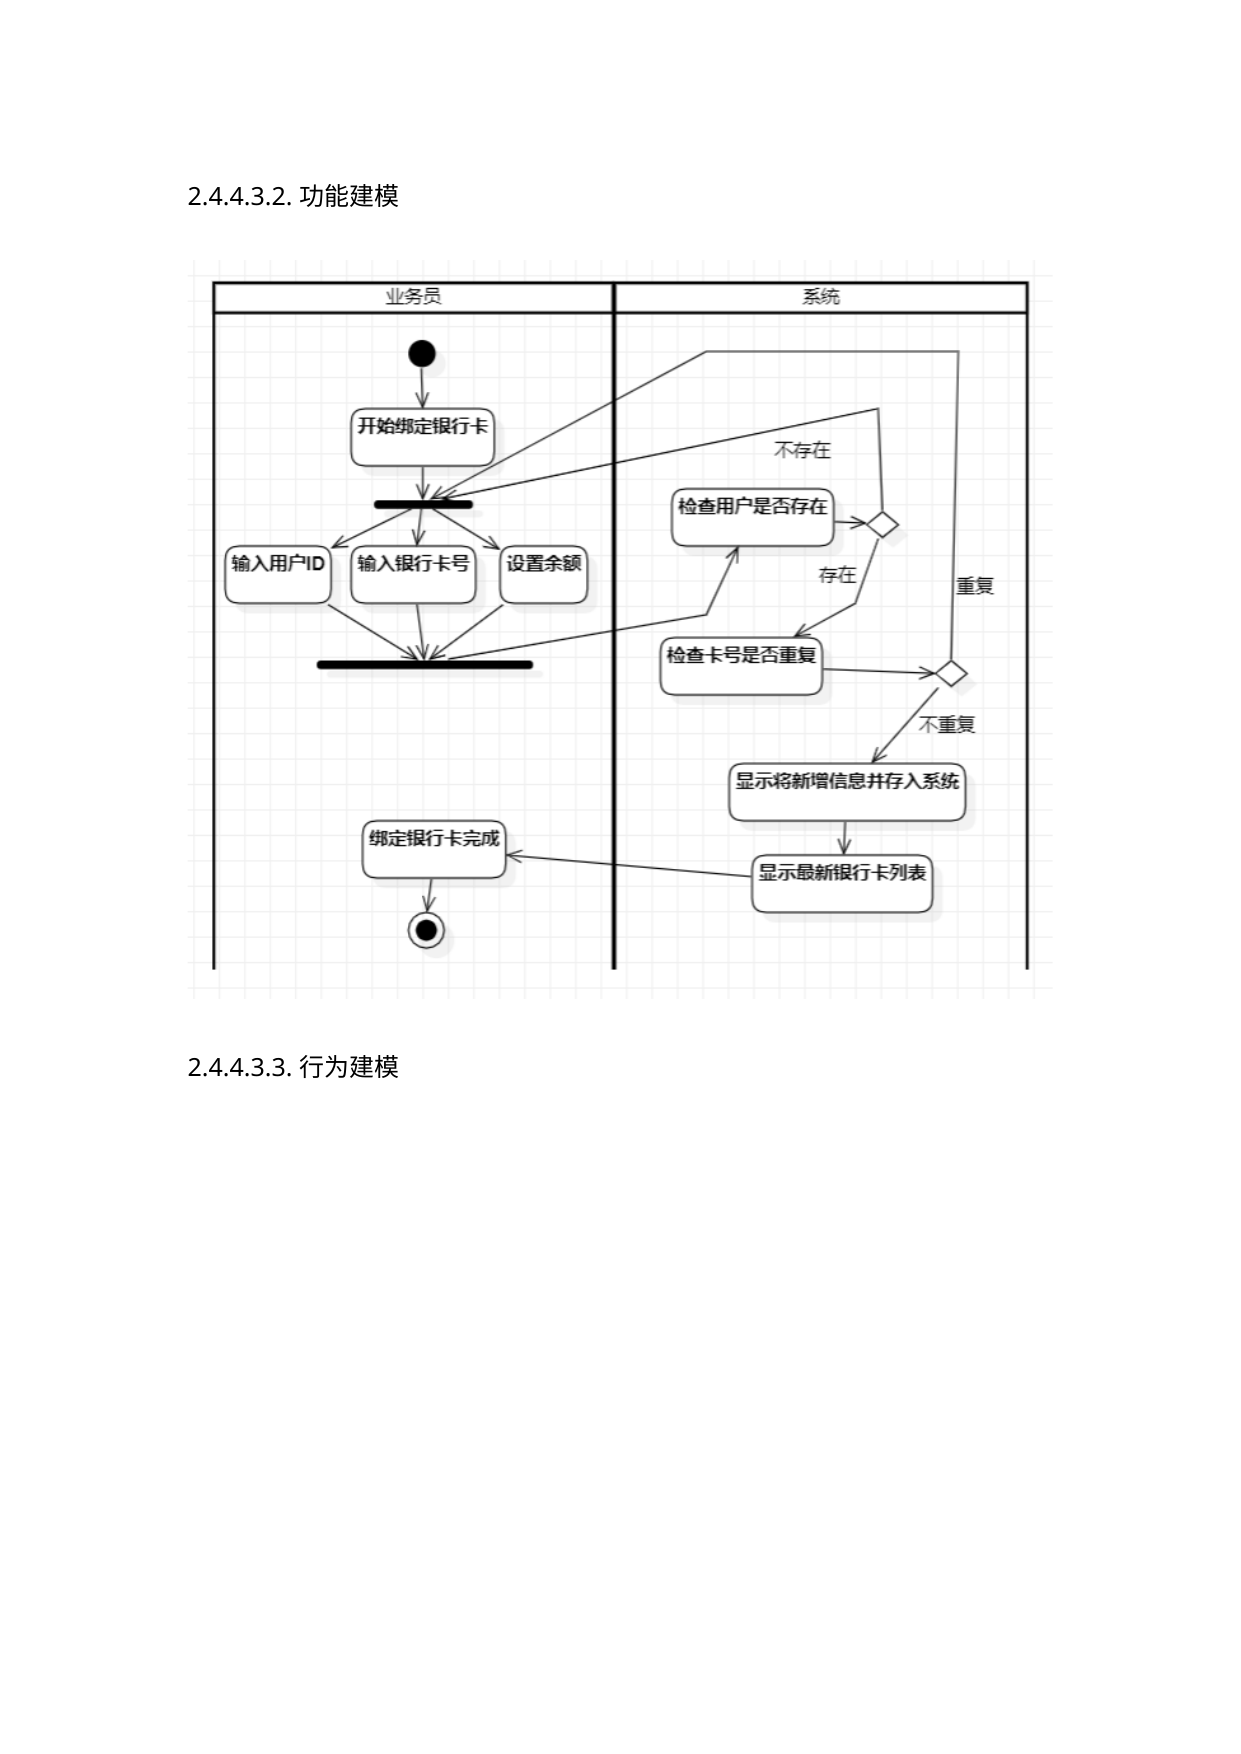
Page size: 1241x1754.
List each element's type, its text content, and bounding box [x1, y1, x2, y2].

text 2.4.4.3.3. 行为建模 [187, 1033, 1053, 1098]
text 2.4.4.3.2. 功能建模 [187, 162, 1053, 227]
picture [187, 260, 1053, 999]
